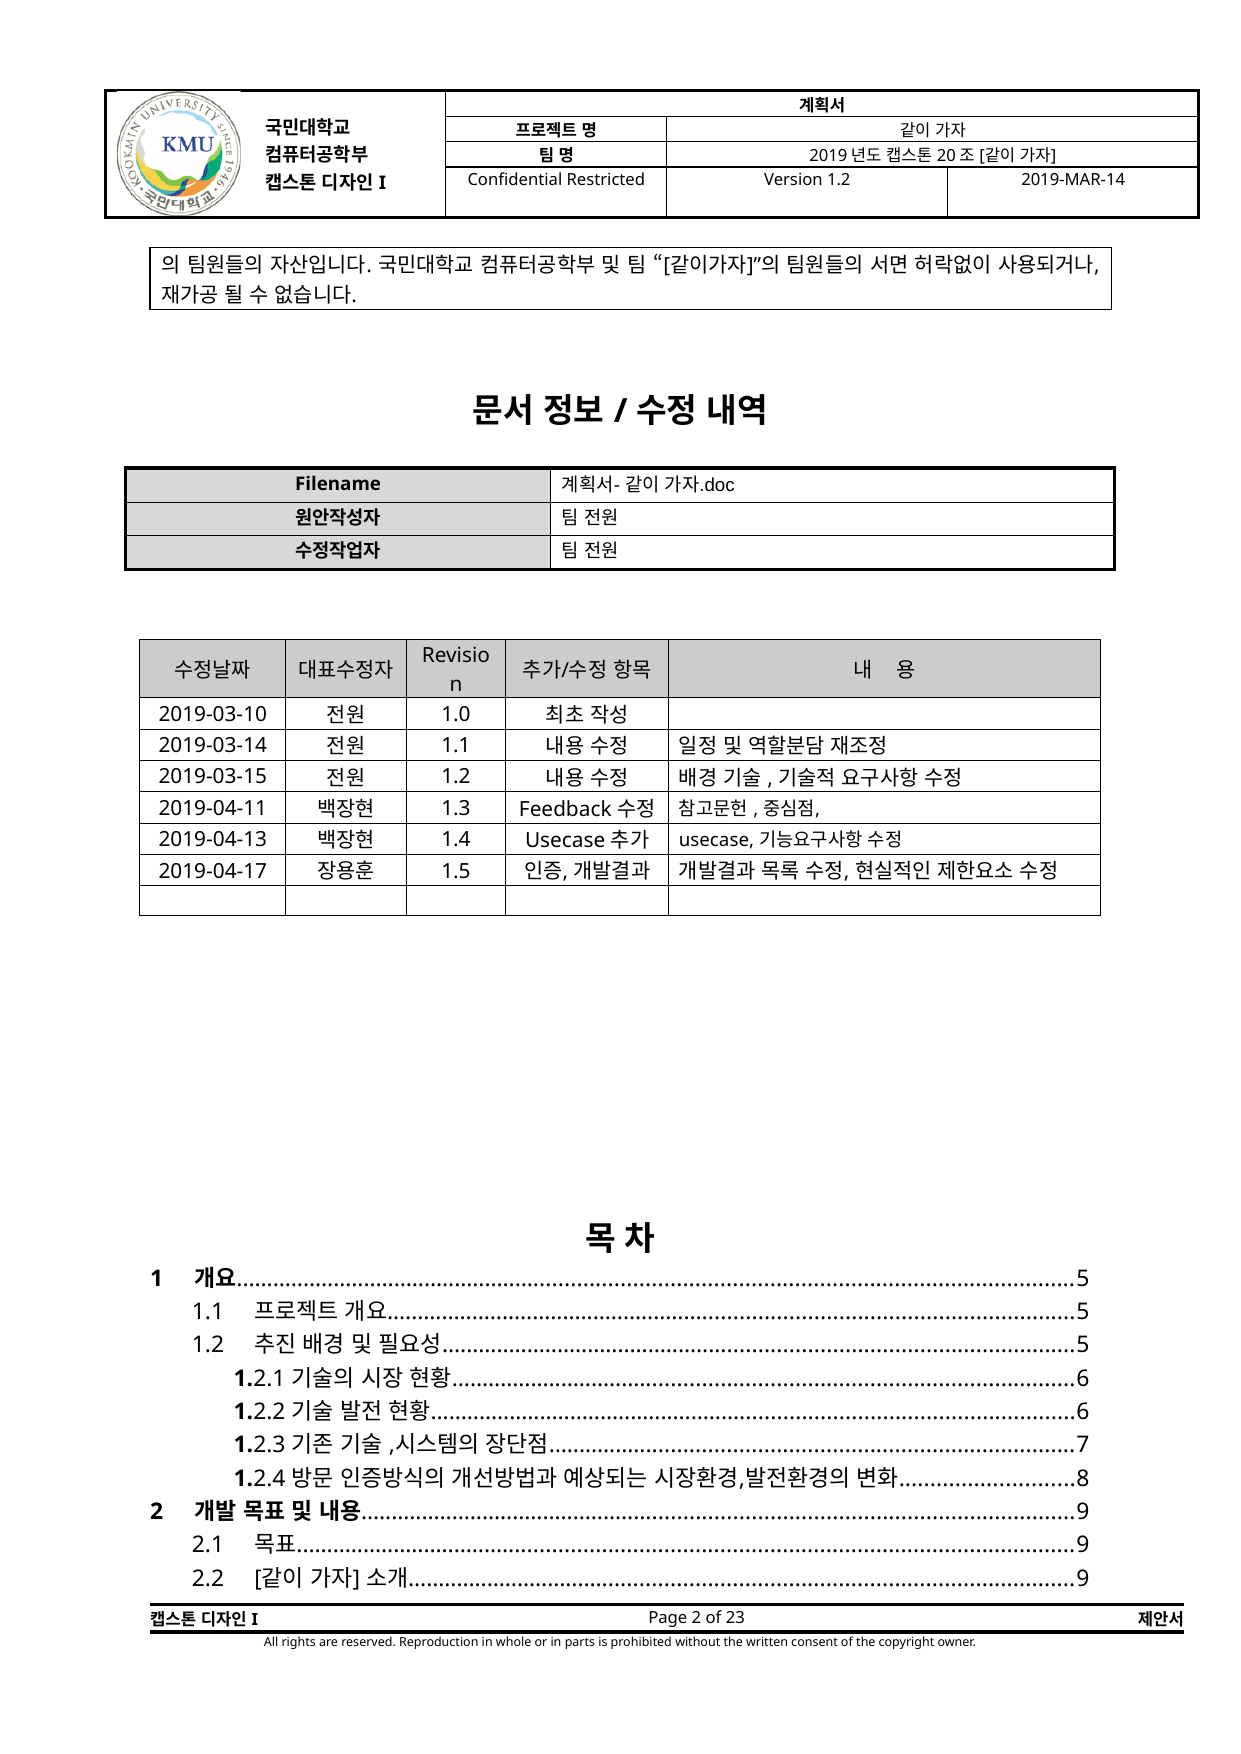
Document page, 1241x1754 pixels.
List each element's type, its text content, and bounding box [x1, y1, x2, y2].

table_cell 2019-03-14 [140, 730, 285, 760]
table_cell 2019-04-11 [140, 792, 285, 822]
table_cell 1.0 [407, 698, 505, 728]
table_cell 내용 수정 [506, 761, 668, 791]
table_cell 1.4 [407, 824, 505, 854]
table_header 계획서- 같이 가자.doc [551, 470, 1113, 502]
table_cell 전원 [286, 698, 406, 728]
table_cell 수정작업자 [127, 536, 550, 568]
table_cell Feedback 수정 [506, 792, 668, 822]
table_header Revision [407, 640, 505, 697]
table_cell 내용 수정 [506, 730, 668, 760]
table_cell [669, 698, 1100, 728]
table_header 추가/수정 항목 [506, 640, 668, 697]
table_cell 2019-04-13 [140, 824, 285, 854]
table_cell 백장현 [286, 824, 406, 854]
table_cell 일정 및 역할분담 재조정 [669, 730, 1100, 760]
table_cell 백장현 [286, 792, 406, 822]
table_cell usecase, 기능요구사항 수정 [669, 824, 1100, 854]
table_cell [140, 886, 285, 914]
table_cell 1.1 [407, 730, 505, 760]
table_cell 최초 작성 [506, 698, 668, 728]
table_cell [669, 886, 1100, 914]
table_cell 원안작성자 [127, 503, 550, 535]
picture [116, 91, 241, 216]
table_cell 장용훈 [286, 855, 406, 885]
table_header Filename [127, 470, 550, 502]
table_cell 전원 [286, 730, 406, 760]
table_cell Usecase 추가 [506, 824, 668, 854]
table_cell 1.3 [407, 792, 505, 822]
table_header 수정날짜 [140, 640, 285, 697]
table_cell 1.2 [407, 761, 505, 791]
table_cell 2019-03-15 [140, 761, 285, 791]
table_cell 전원 [286, 761, 406, 791]
table_cell 팀 전원 [551, 536, 1113, 568]
table_cell 팀 전원 [551, 503, 1113, 535]
table_cell 2019-03-10 [140, 698, 285, 728]
table_cell 참고문헌 , 중심점, [669, 792, 1100, 822]
table_header 내 용 [669, 640, 1100, 697]
text 문서 정보 / 수정 내역 [150, 384, 1090, 432]
table_cell 2019-04-17 [140, 855, 285, 885]
table_cell [506, 886, 668, 914]
table_cell 개발결과 목록 수정, 현실적인 제한요소 수정 [669, 855, 1100, 885]
table_cell 1.5 [407, 855, 505, 885]
table_cell 인증, 개발결과 [506, 855, 668, 885]
table_cell 배경 기술 , 기술적 요구사항 수정 [669, 761, 1100, 791]
table_header 대표수정자 [286, 640, 406, 697]
table_cell [286, 886, 406, 914]
table_cell [407, 886, 505, 914]
